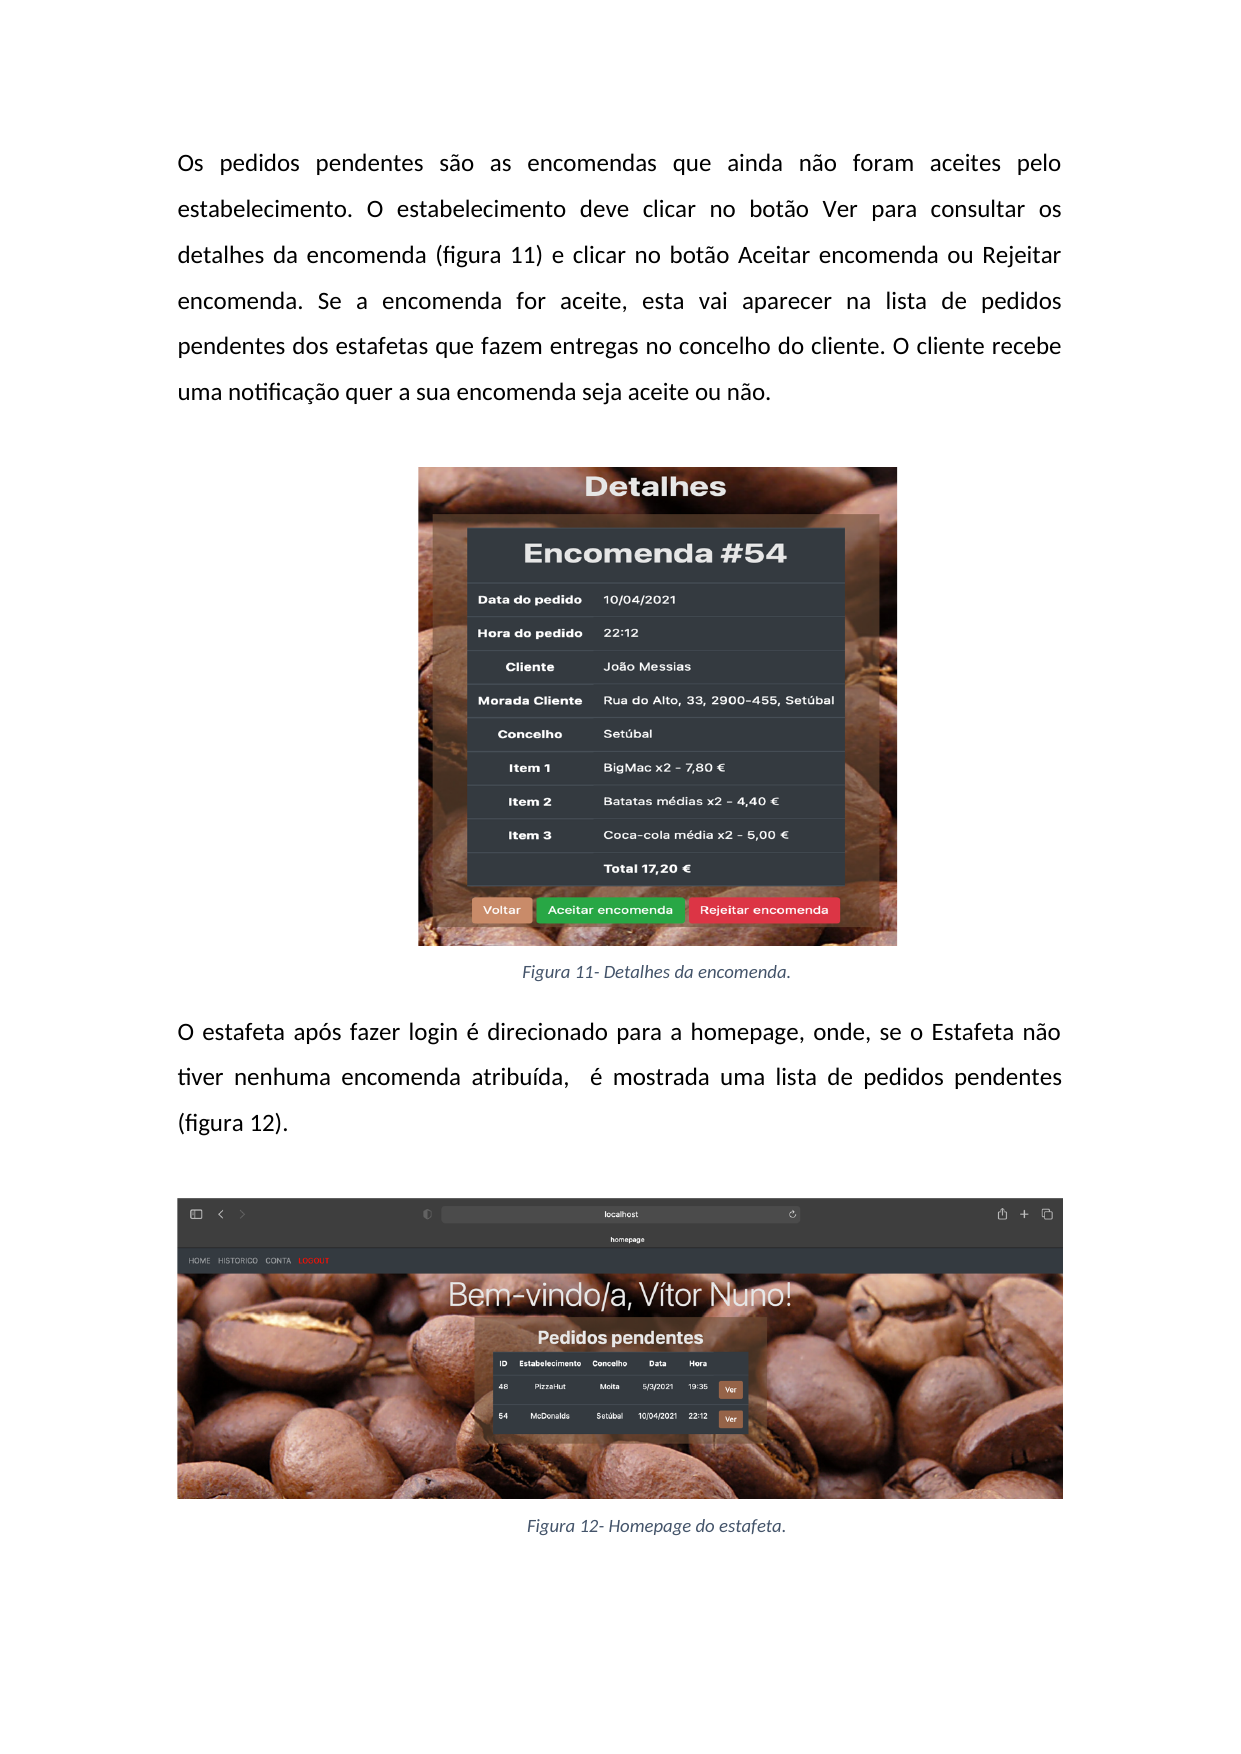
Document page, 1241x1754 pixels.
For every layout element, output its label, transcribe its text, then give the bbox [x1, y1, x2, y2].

text Figura 12- Homepage do estafeta. [252, 1514, 1063, 1537]
picture [177, 1198, 1063, 1499]
picture [418, 467, 898, 946]
text Os pedidos pendentes são as encomendas que ainda não foram aceites pelo estabelecimento. O estabelecimento deve clicar no botão Ver para consultar os detalhes da encomenda (figura 11) e clicar no botão Aceitar encomenda ou Rejeitar encomenda. Se a encomenda for aceite, esta vai aparecer na lista de pedidos pendentes dos estafetas que fazem entregas no concelho do cliente. O cliente recebe uma notificação quer a sua encomenda seja aceite ou não. [177, 148, 1063, 407]
text Figura 11- Detalhes da encomenda. [252, 961, 1063, 983]
text O estafeta após fazer login é direcionado para a homepage, onde, se o Estafeta não tiver nenhuma encomenda atribuída, é mostrada uma lista de pedidos pendentes (figura 12). [177, 1016, 1063, 1138]
